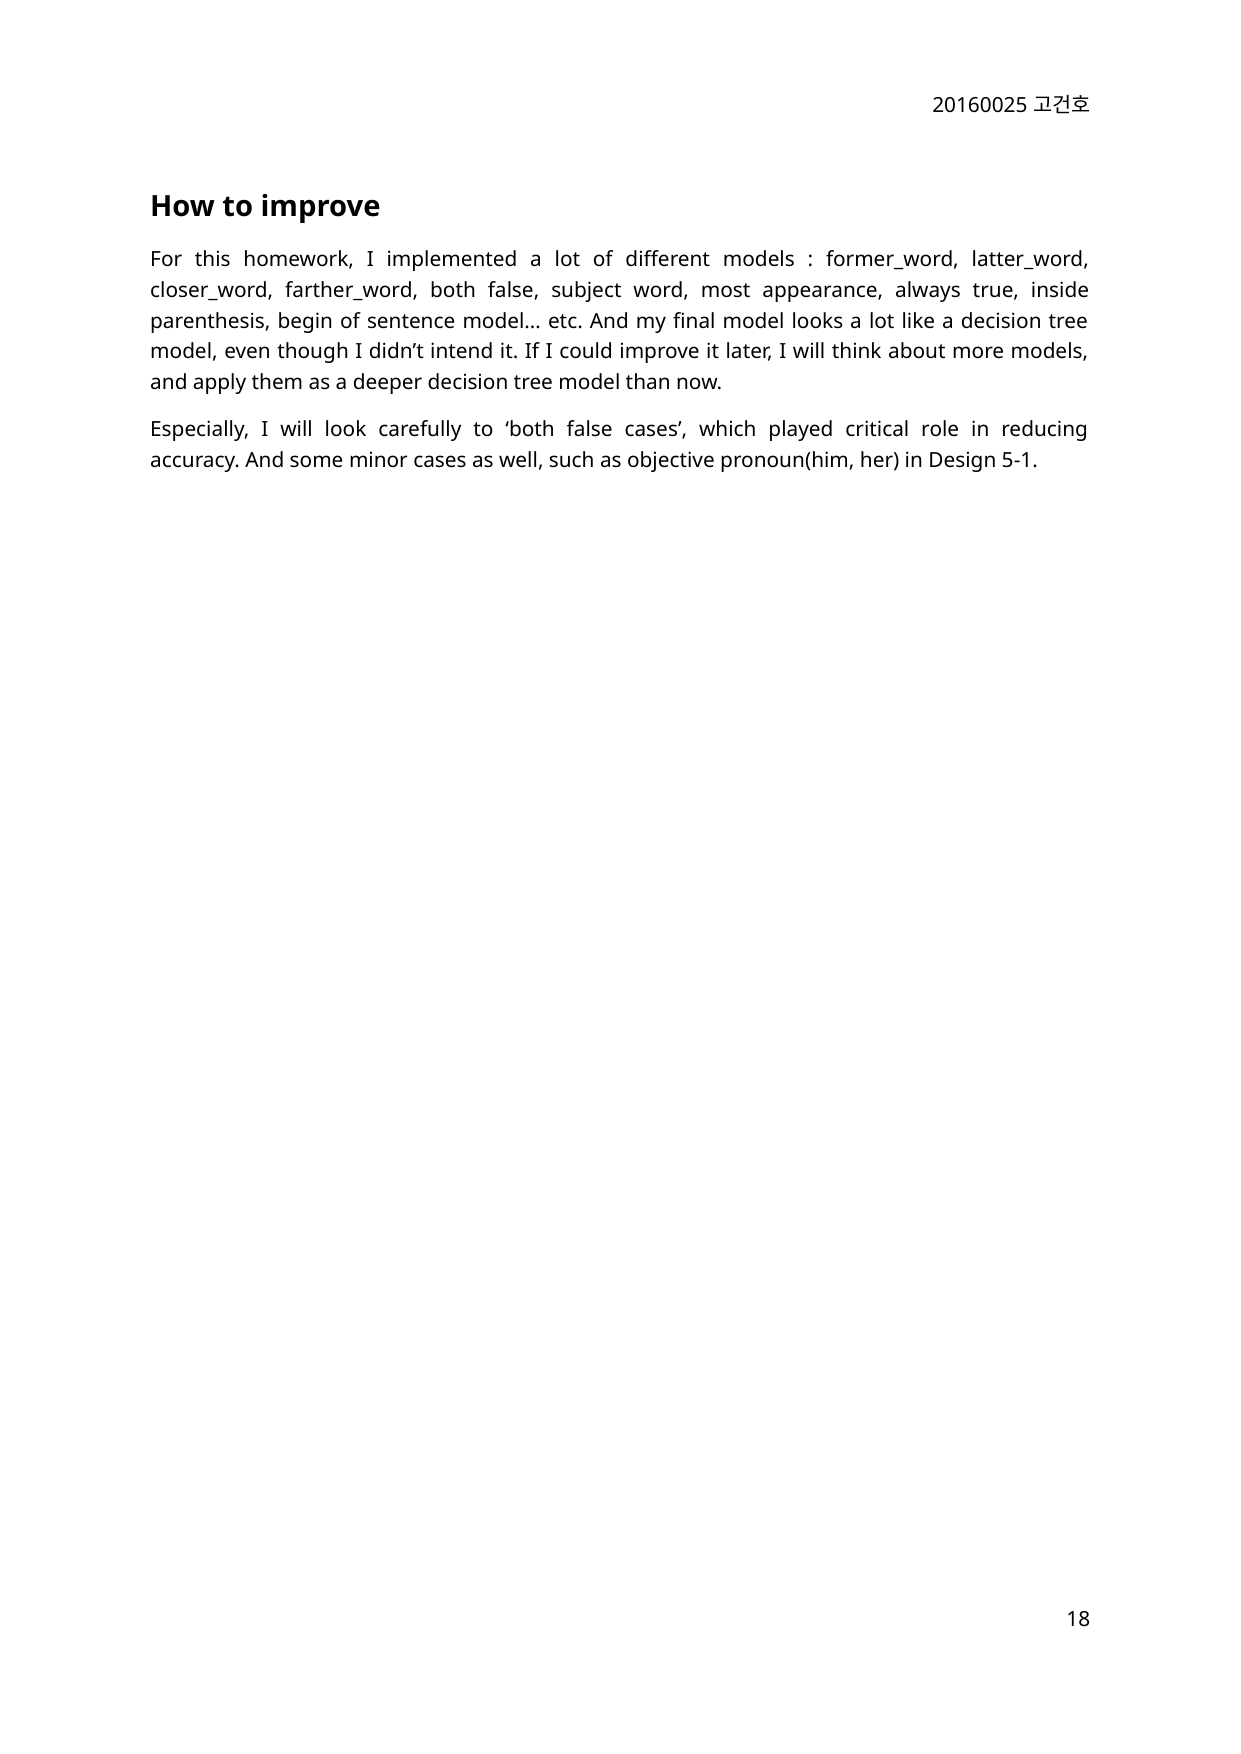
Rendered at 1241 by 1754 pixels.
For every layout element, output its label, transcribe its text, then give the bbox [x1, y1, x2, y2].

text Especially, I will look carefully to ‘both false cases’, which played critical role in reducing accuracy. And some minor cases as well, such as objective pronoun(him, her) in Design 5-1. [150, 414, 1090, 473]
text For this homework, I implemented a lot of different models : former_word, latter_word, closer_word, farther_word, both false, subject word, most appearance, always true, inside parenthesis, begin of sentence model… etc. And my final model looks a lot like a decision tree model, even though I didn’t intend it. If I could improve it later, I will think about more models, and apply them as a deeper decision tree model than now. [150, 244, 1090, 395]
text How to improve [150, 185, 1090, 225]
